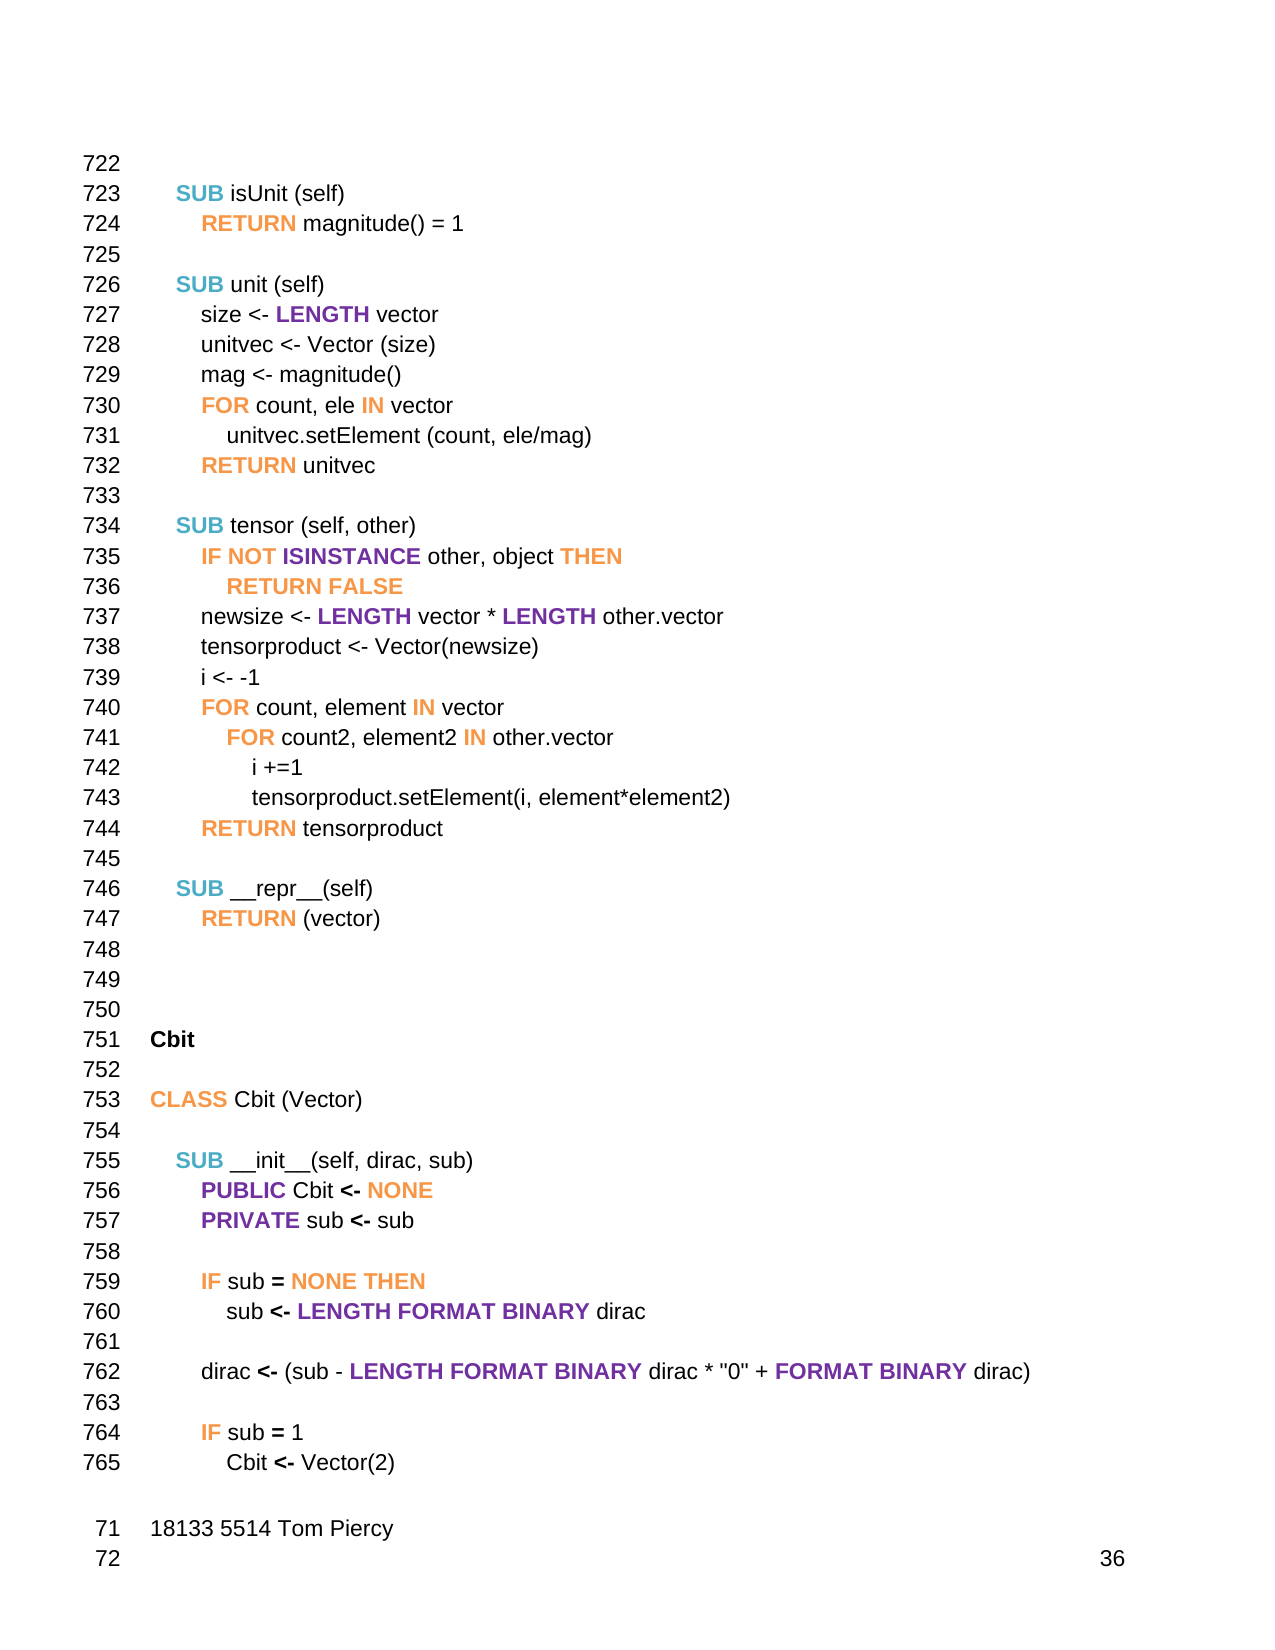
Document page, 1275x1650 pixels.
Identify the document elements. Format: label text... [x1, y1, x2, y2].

text mag <- magnitude() [150, 361, 1125, 388]
text sub <- LENGTH FORMAT BINARY dirac [150, 1298, 1125, 1324]
text IF sub = 1 [150, 1419, 1125, 1445]
text SUB isUnit (self) [150, 180, 1125, 207]
text SUB unit (self) [150, 271, 1125, 297]
text SUB __repr__(self) [150, 875, 1125, 901]
text i <- -1 [150, 663, 1125, 690]
text size <- LENGTH vector [150, 301, 1125, 327]
text tensorproduct <- Vector(newsize) [150, 633, 1125, 660]
text FOR count, ele IN vector [150, 392, 1125, 418]
text unitvec.setElement (count, ele/mag) [150, 422, 1125, 448]
text FOR count2, element2 IN other.vector [150, 724, 1125, 750]
text i +=1 [150, 754, 1125, 781]
text RETURN FALSE [150, 573, 1125, 599]
text IF sub = NONE THEN [150, 1268, 1125, 1294]
text dirac <- (sub - LENGTH FORMAT BINARY dirac * "0" + FORMAT BINARY dirac) [150, 1358, 1125, 1385]
text CLASS Cbit (Vector) [150, 1086, 1125, 1113]
text RETURN (vector) [150, 905, 1125, 932]
text unitvec <- Vector (size) [150, 331, 1125, 358]
text RETURN tensorproduct [150, 814, 1125, 841]
text PRIVATE sub <- sub [150, 1207, 1125, 1234]
text RETURN unitvec [150, 452, 1125, 478]
text Cbit <- Vector(2) [150, 1449, 1125, 1475]
text tensorproduct.setElement(i, element*element2) [150, 784, 1125, 811]
text FOR count, element IN vector [150, 694, 1125, 720]
text RETURN magnitude() = 1 [150, 210, 1125, 237]
text IF NOT ISINSTANCE other, object THEN [150, 543, 1125, 569]
text SUB tensor (self, other) [150, 512, 1125, 539]
text PUBLIC Cbit <- NONE [150, 1177, 1125, 1203]
text SUB __init__(self, dirac, sub) [150, 1147, 1125, 1173]
text Cbit [150, 1026, 1125, 1052]
text newsize <- LENGTH vector * LENGTH other.vector [150, 603, 1125, 629]
